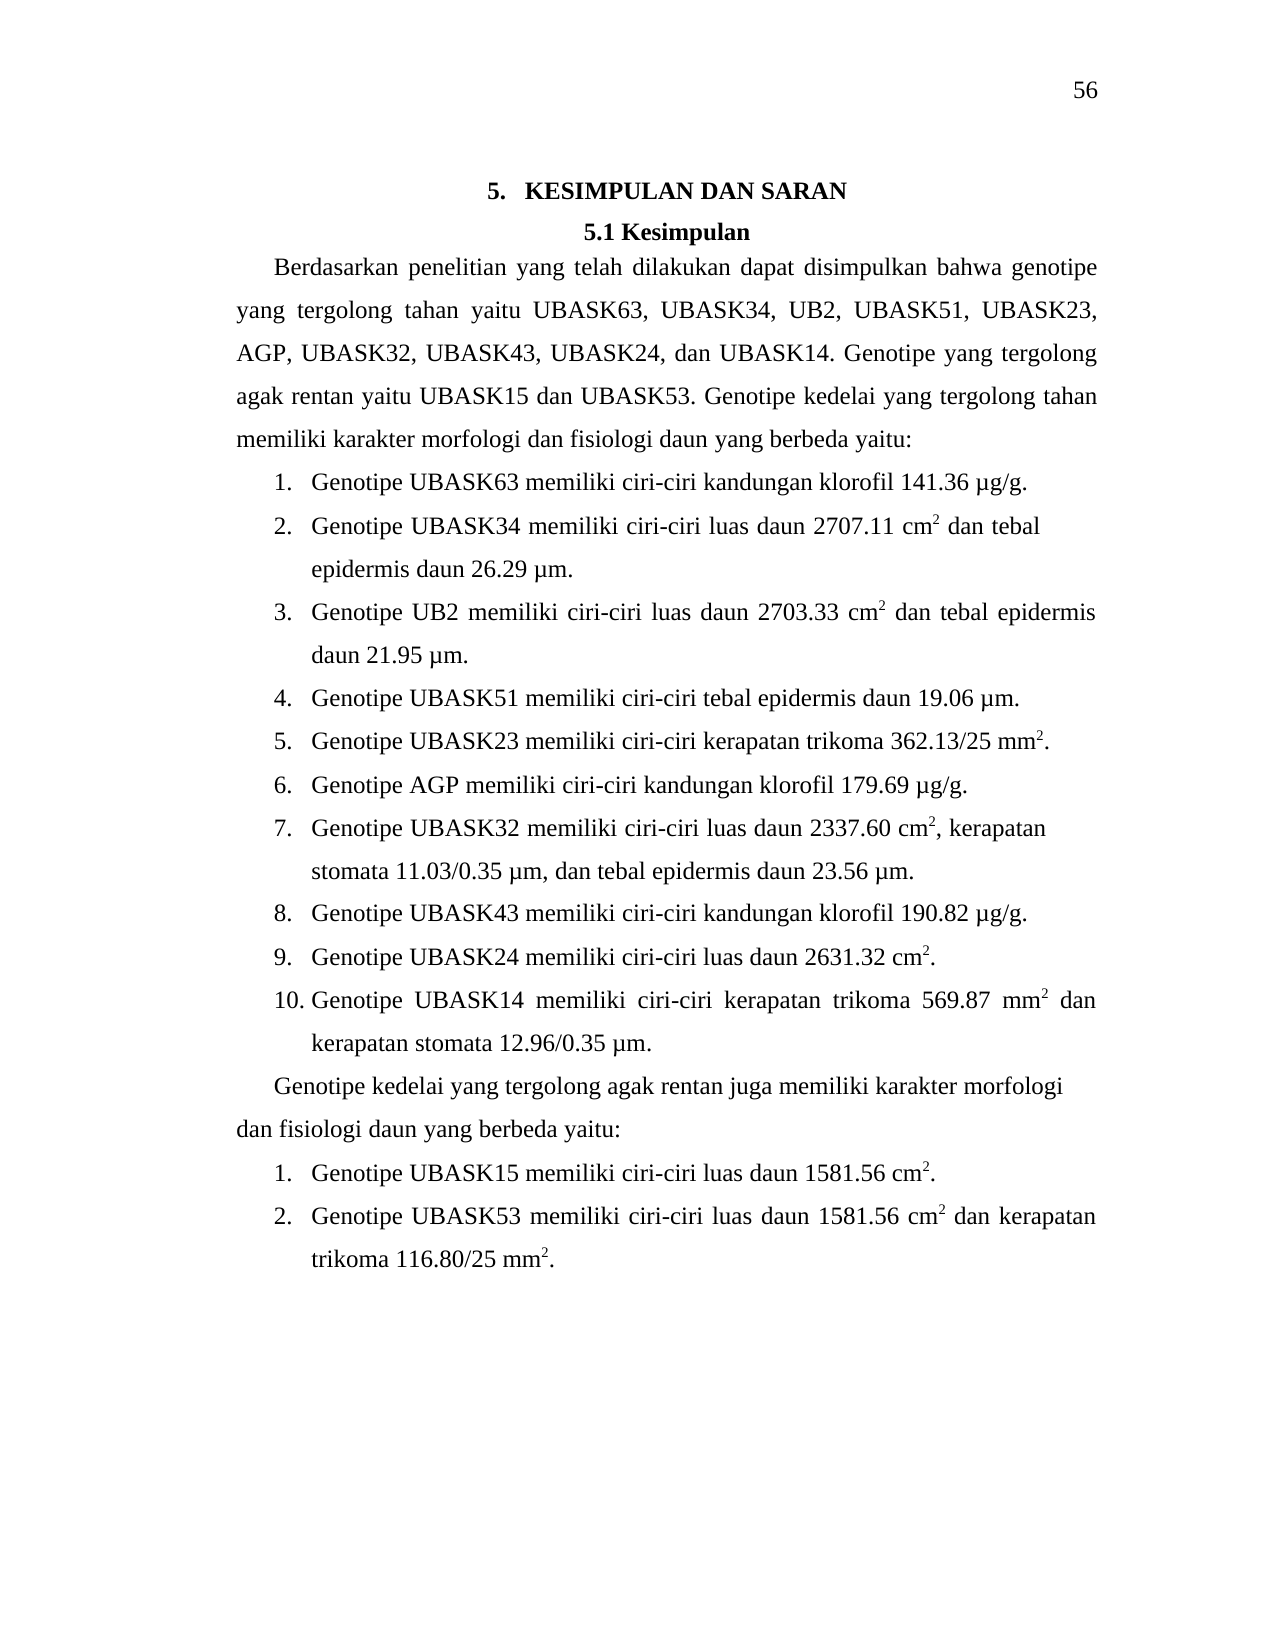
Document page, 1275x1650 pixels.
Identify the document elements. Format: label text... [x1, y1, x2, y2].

list Genotipe UBASK15 memiliki ciri-ciri luas daun 1581.56 cm2. [274, 1158, 1156, 1186]
list Genotipe UBASK43 memiliki ciri-ciri kandungan klorofil 190.82 µg/g. [274, 899, 1156, 928]
list Genotipe AGP memiliki ciri-ciri kandungan klorofil 179.69 µg/g. [274, 770, 1156, 798]
list Genotipe UBASK23 memiliki ciri-ciri kerapatan trikoma 362.13/25 mm2. [274, 726, 1156, 755]
subtitle KESIMPULAN DAN SARAN [487, 176, 1156, 204]
subtitle Kesimpulan [583, 217, 1156, 246]
list Genotipe UBASK51 memiliki ciri-ciri tebal epidermis daun 19.06 µm. [274, 683, 1156, 712]
text Genotipe kedelai yang tergolong agak rentan juga memiliki karakter morfologi dan fisiologi daun yang berbeda yaitu: [236, 1071, 1098, 1143]
list Genotipe UB2 memiliki ciri-ciri luas daun 2703.33 cm2 dan tebal epidermis daun 21.95 µm. [274, 597, 1098, 669]
list Genotipe UBASK32 memiliki ciri-ciri luas daun 2337.60 cm2, kerapatan stomata 11.03/0.35 µm, dan tebal epidermis daun 23.56 µm. [274, 813, 1098, 885]
text Berdasarkan penelitian yang telah dilakukan dapat disimpulkan bahwa genotipe yang tergolong tahan yaitu UBASK63, UBASK34, UB2, UBASK51, UBASK23, AGP, UBASK32, UBASK43, UBASK24, dan UBASK14. Genotipe yang tergolong agak rentan yaitu UBASK15 dan UBASK53. Genotipe kedelai yang tergolong tahan memiliki karakter morfologi dan fisiologi daun yang berbeda yaitu: [236, 252, 1098, 453]
list Genotipe UBASK63 memiliki ciri-ciri kandungan klorofil 141.36 µg/g. [274, 468, 1156, 496]
list Genotipe UBASK34 memiliki ciri-ciri luas daun 2707.11 cm2 dan tebal epidermis daun 26.29 µm. [274, 511, 1098, 583]
list Genotipe UBASK53 memiliki ciri-ciri luas daun 1581.56 cm2 dan kerapatan trikoma 116.80/25 mm2. [274, 1201, 1098, 1273]
list Genotipe UBASK14 memiliki ciri-ciri kerapatan trikoma 569.87 mm2 dan kerapatan stomata 12.96/0.35 µm. [274, 985, 1098, 1057]
list Genotipe UBASK24 memiliki ciri-ciri luas daun 2631.32 cm2. [274, 942, 1156, 971]
